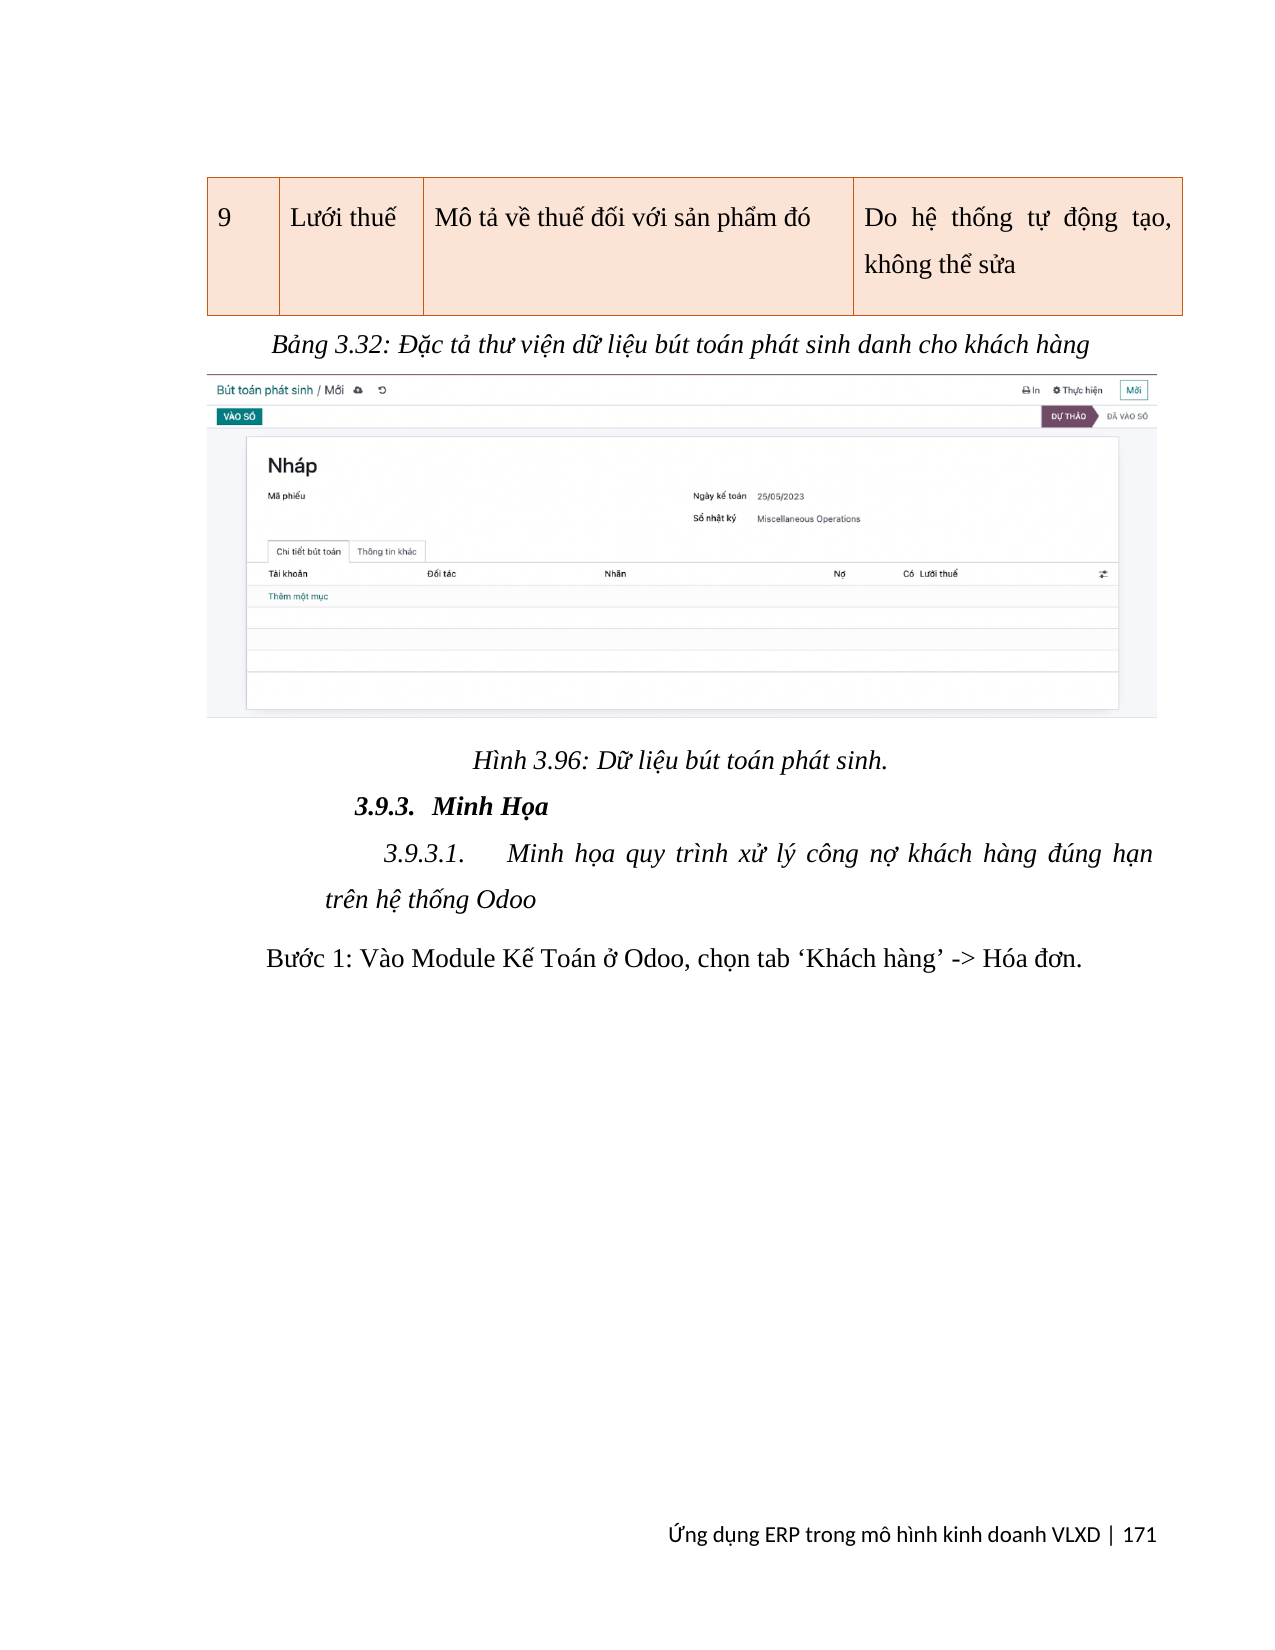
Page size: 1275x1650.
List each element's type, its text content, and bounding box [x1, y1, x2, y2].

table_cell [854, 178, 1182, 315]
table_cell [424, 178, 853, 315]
text Hình 3.96: Dữ liệu bút toán phát sinh. [207, 744, 1157, 775]
picture [206, 374, 1157, 718]
list Minh Họa [295, 790, 1157, 821]
text Bước 1: Vào Module Kế Toán ở Odoo, chọn tab ‘Khách hàng’ -> Hóa đơn. [207, 942, 1157, 974]
text Bảng 3.32: Đặc tả thư viện dữ liệu bút toán phát sinh danh cho khách hàng [207, 328, 1157, 360]
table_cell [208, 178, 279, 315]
list Minh họa quy trình xử lý công nợ khách hàng đúng hạn trên hệ thống Odoo [325, 837, 1157, 914]
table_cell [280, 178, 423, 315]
